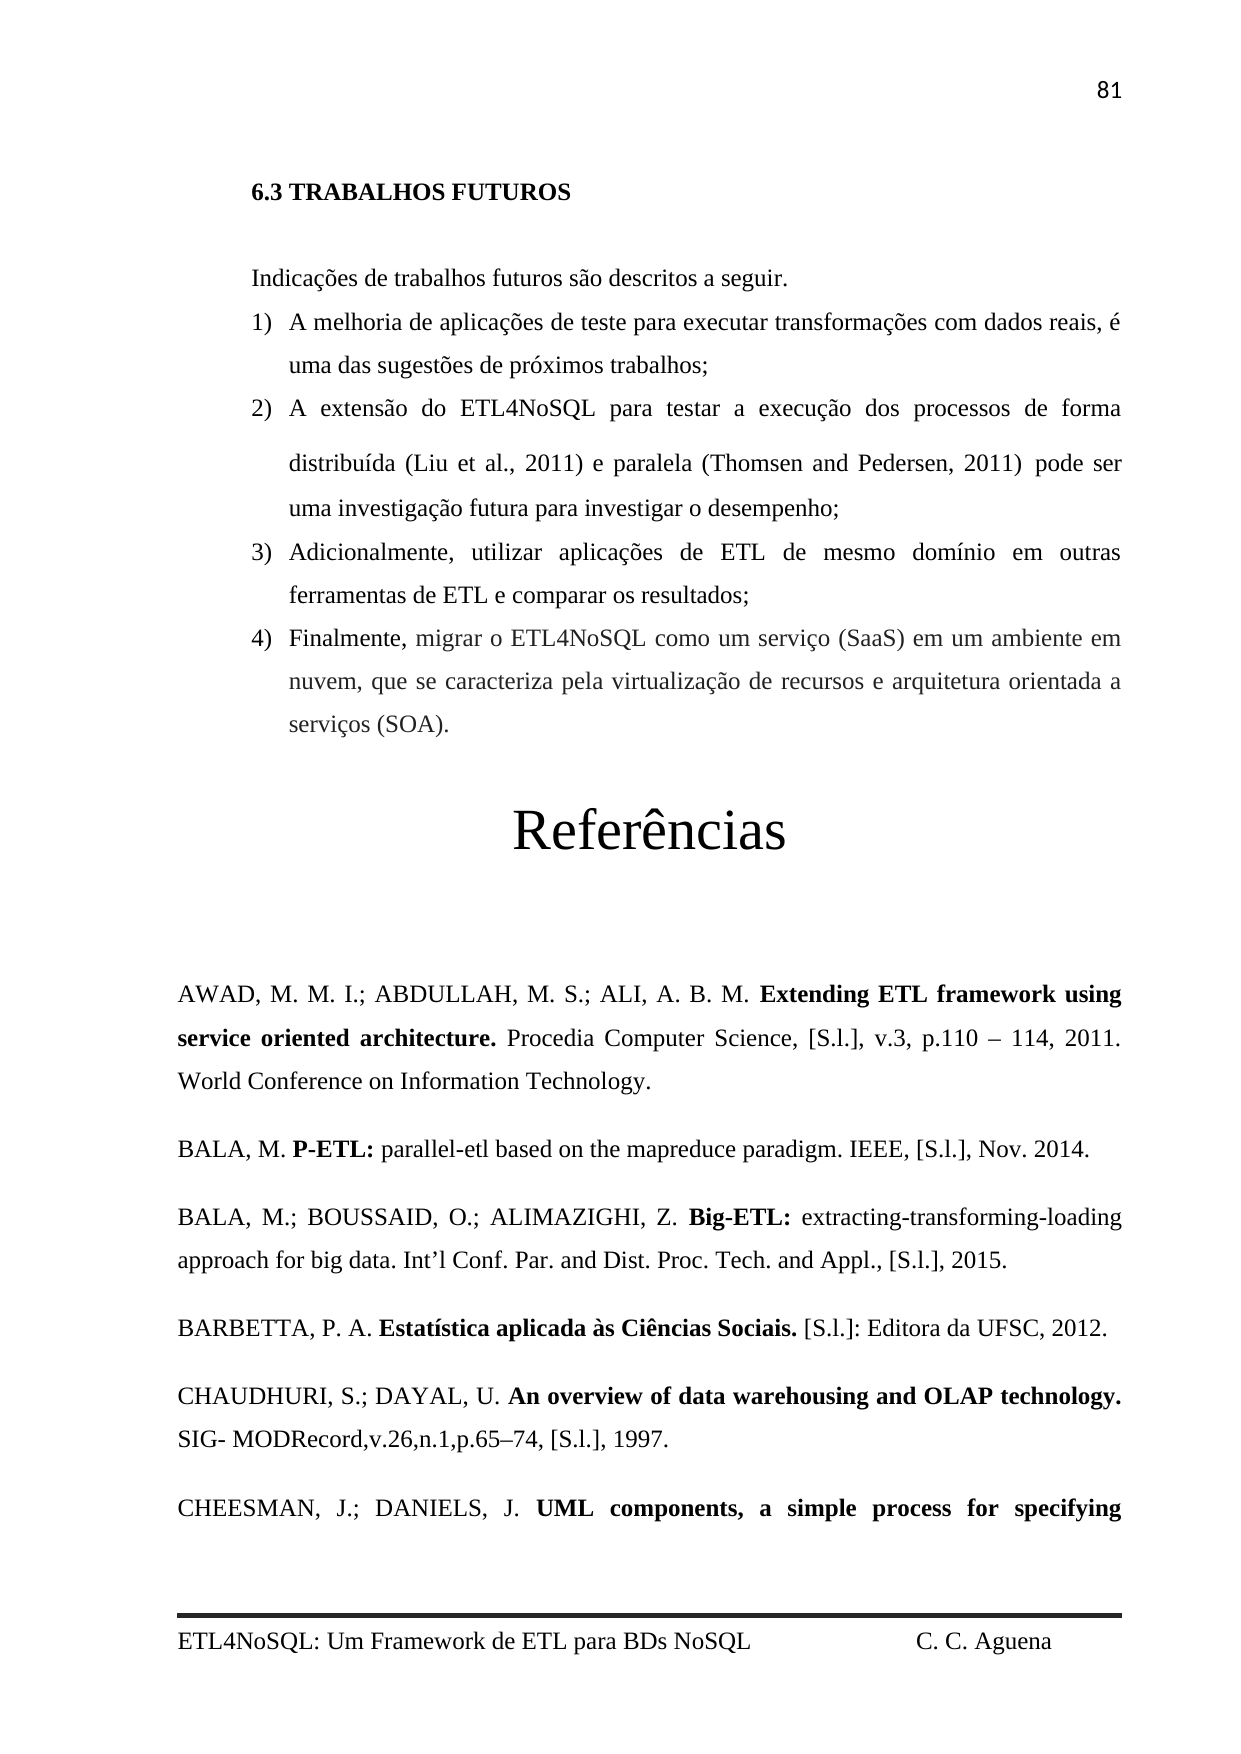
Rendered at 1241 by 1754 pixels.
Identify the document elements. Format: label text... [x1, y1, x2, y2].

text AWAD, M. M. I.; ABDULLAH, M. S.; ALI, A. B. M. Extending ETL framework using service oriented architecture. Procedia Computer Science, [S.l.], v.3, p.110 – 114, 2011. World Conference on Information Technology. [177, 979, 1122, 1094]
text BALA, M. P-ETL: parallel-etl based on the mapreduce paradigm. IEEE, [S.l.], Nov. 2014. [177, 1134, 1122, 1163]
text Referências [177, 795, 1122, 862]
list Adicionalmente, utilizar aplicações de ETL de mesmo domínio em outras ferramentas de ETL e comparar os resultados; [251, 537, 1122, 608]
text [177, 1493, 1122, 1521]
list A extensão do ETL4NoSQL para testar a execução dos processos de forma distribuída (Liu et al., 2011) e paralela (Thomsen and Pedersen, 2011) pode ser uma investigação futura para investigar o desempenho; [251, 393, 1122, 522]
text CHAUDHURI, S.; DAYAL, U. An overview of data warehousing and OLAP technology. SIG- MODRecord,v.26,n.1,p.65–74, [S.l.], 1997. [177, 1381, 1122, 1453]
list A melhoria de aplicações de teste para executar transformações com dados reais, é uma das sugestões de próximos trabalhos; [251, 307, 1122, 378]
list Finalmente, migrar o ETL4NoSQL como um serviço (SaaS) em um ambiente em nuvem, que se caracteriza pela virtualização de recursos e arquitetura orientada a serviços (SOA). [251, 623, 1122, 738]
text Indicações de trabalhos futuros são descritos a seguir. [177, 263, 1122, 292]
text BARBETTA, P. A. Estatística aplicada às Ciências Sociais. [S.l.]: Editora da UFSC, 2012. [177, 1313, 1122, 1342]
text 6.3 TRABALHOS FUTUROS [177, 177, 1122, 206]
text BALA, M.; BOUSSAID, O.; ALIMAZIGHI, Z. Big-ETL: extracting-transforming-loading approach for big data. Int’l Conf. Par. and Dist. Proc. Tech. and Appl., [S.l.], 2015. [177, 1202, 1122, 1274]
